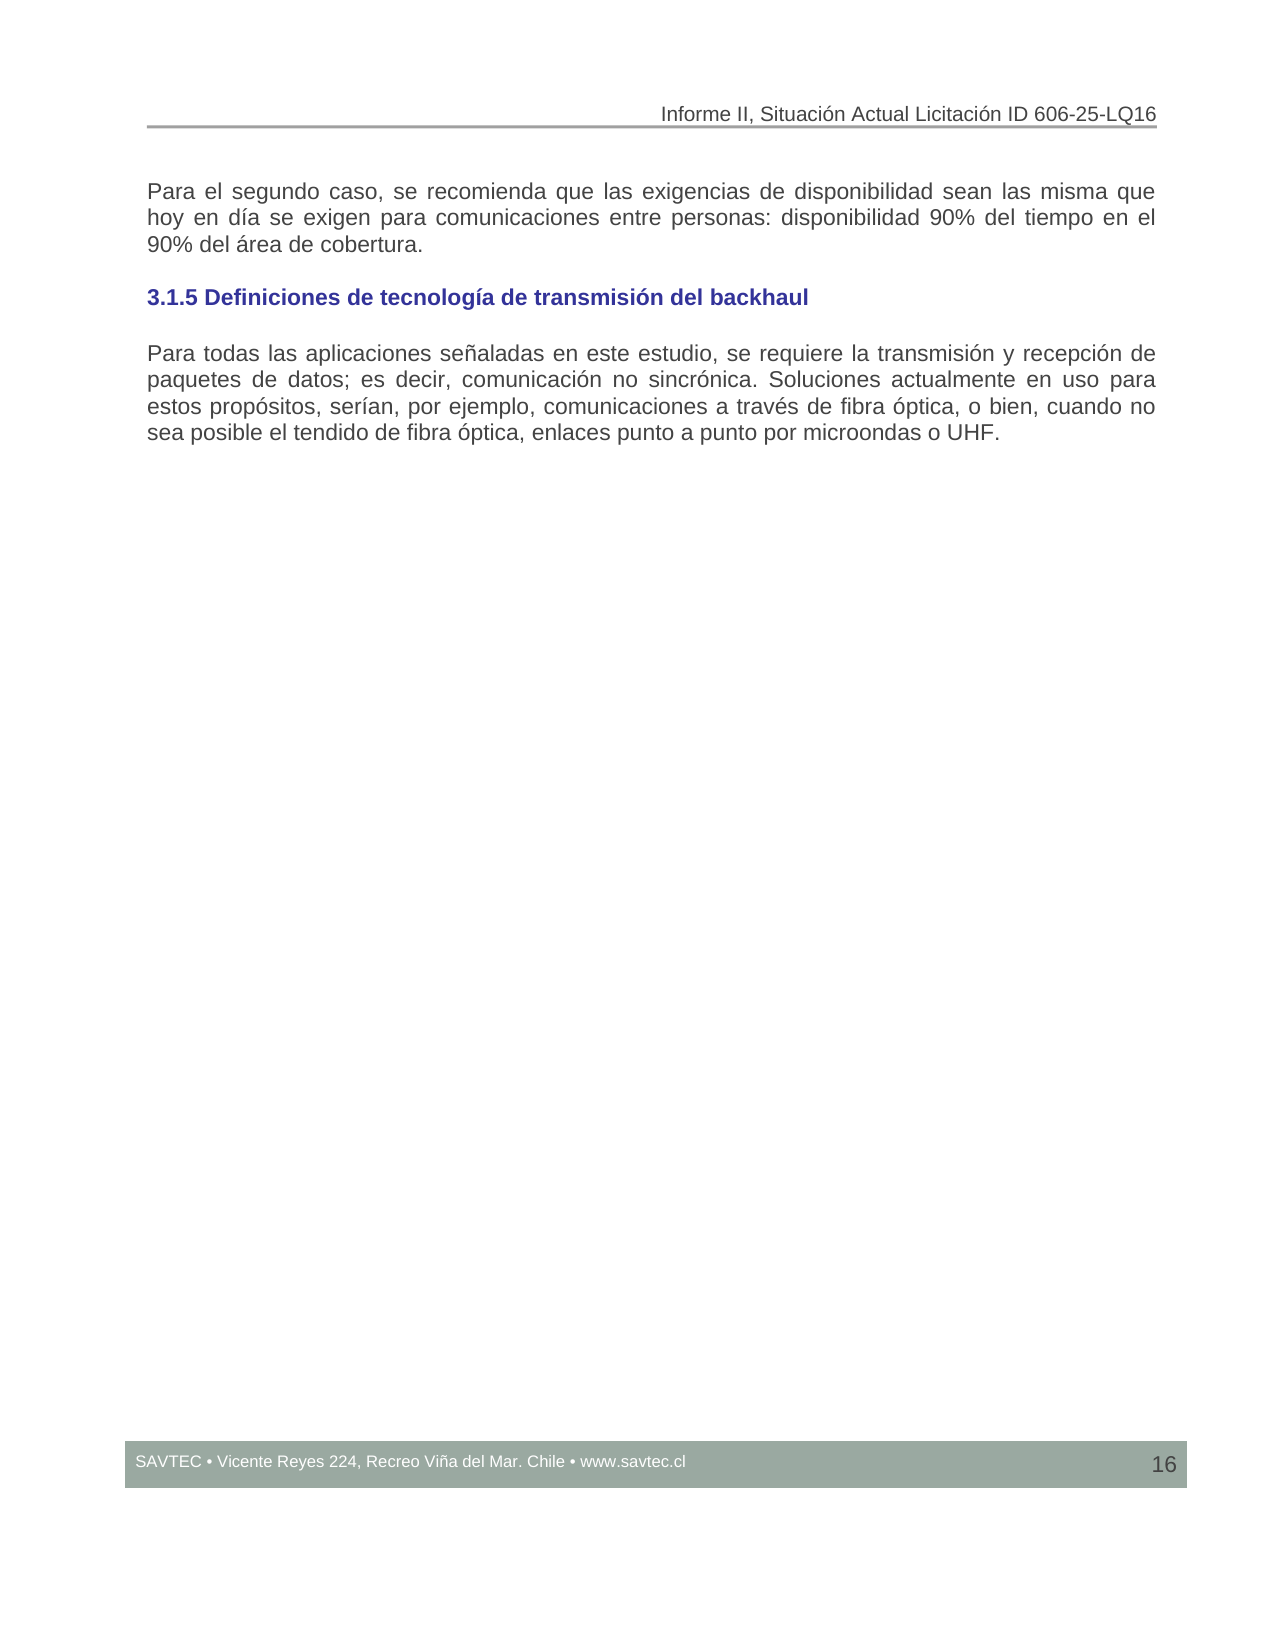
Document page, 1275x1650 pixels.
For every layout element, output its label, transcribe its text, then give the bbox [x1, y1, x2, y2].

text Para el segundo caso, se recomienda que las exigencias de disponibilidad sean las misma que hoy en día se exigen para comunicaciones entre personas: disponibilidad 90% del tiempo en el 90% del área de cobertura. [147, 178, 1157, 257]
subtitle 3.1.5 Definiciones de tecnología de transmisión del backhaul [147, 283, 1157, 310]
text Para todas las aplicaciones señaladas en este estudio, se requiere la transmisión y recepción de paquetes de datos; es decir, comunicación no sincrónica. Soluciones actualmente en uso para estos propósitos, serían, por ejemplo, comunicaciones a través de fibra óptica, o bien, cuando no sea posible el tendido de fibra óptica, enlaces punto a punto por microondas o UHF. [147, 340, 1157, 445]
